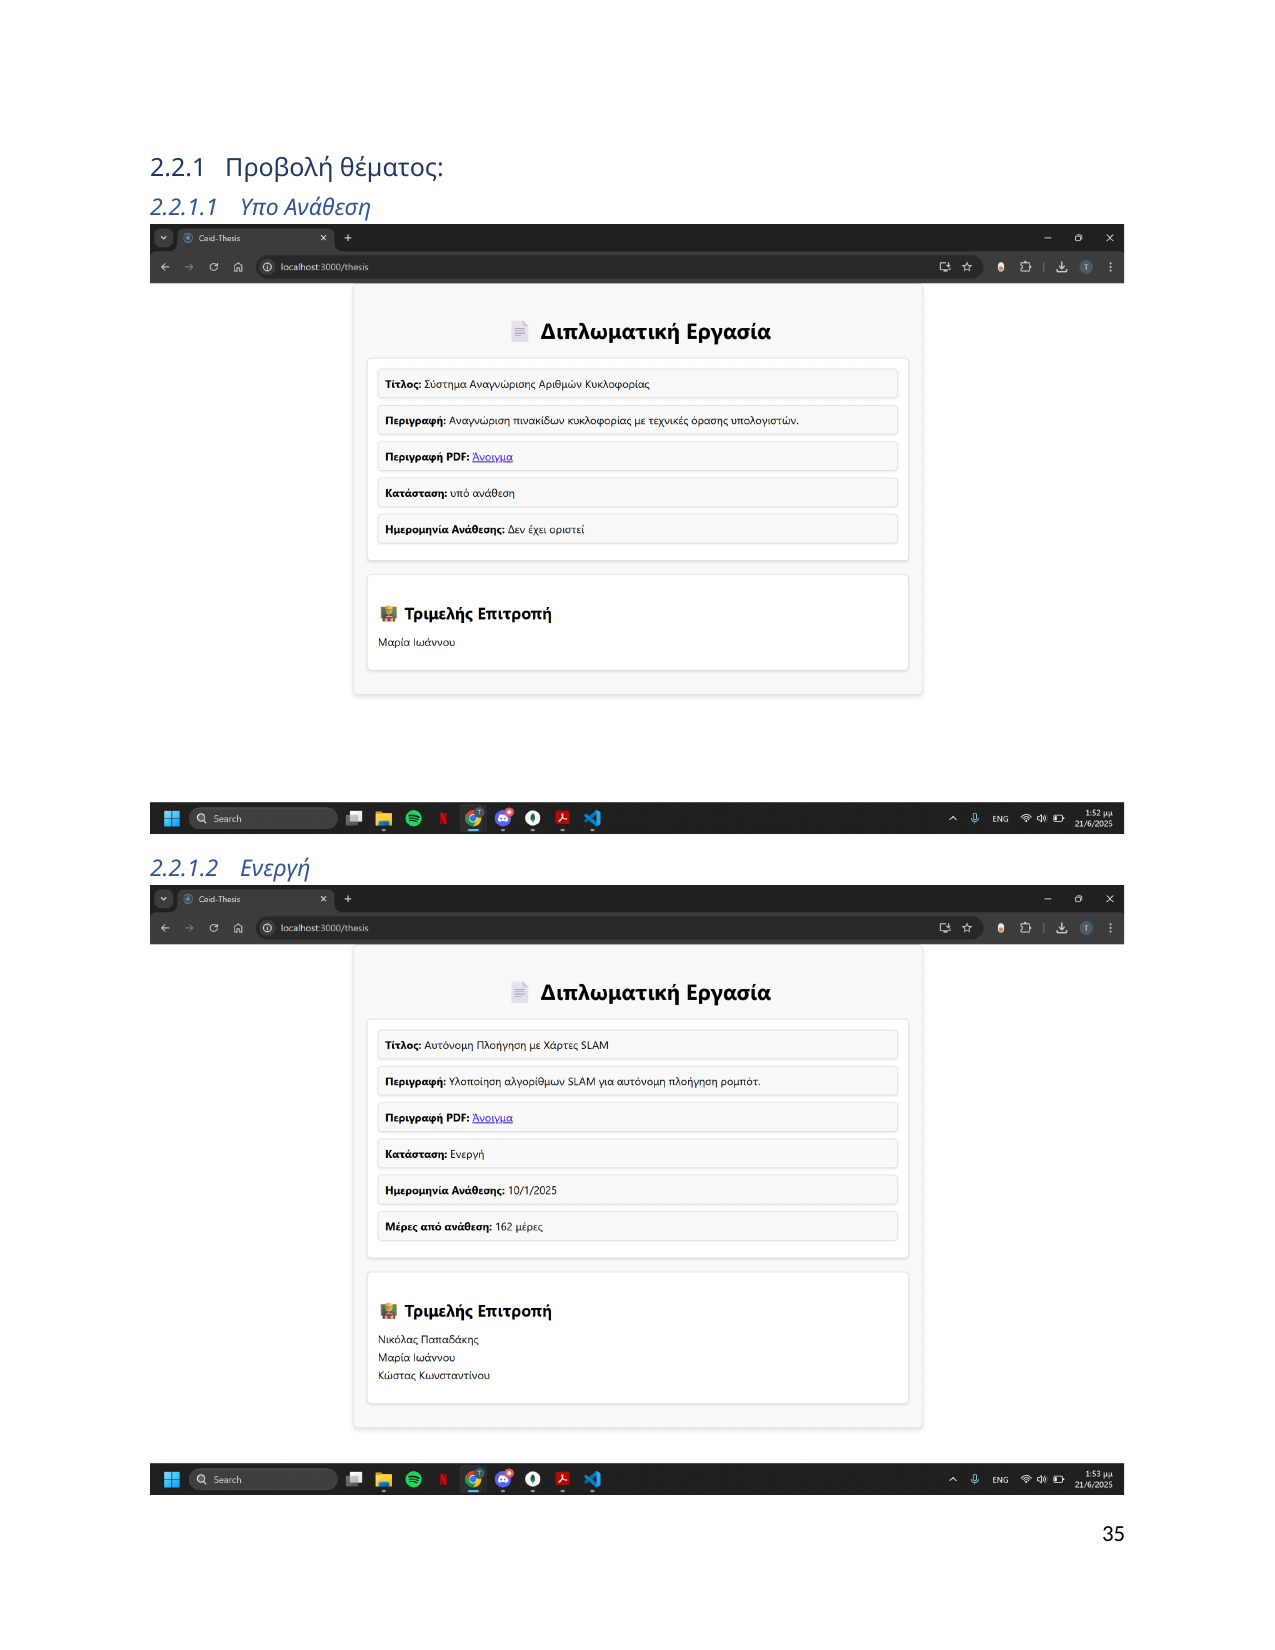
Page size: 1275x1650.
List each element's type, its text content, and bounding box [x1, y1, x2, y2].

picture [150, 885, 1125, 1495]
subtitle Προβολή θέματος: [150, 150, 1125, 184]
subtitle Ενεργή [150, 852, 1125, 883]
picture [150, 224, 1125, 834]
subtitle Υπο Ανάθεση [150, 191, 1125, 222]
